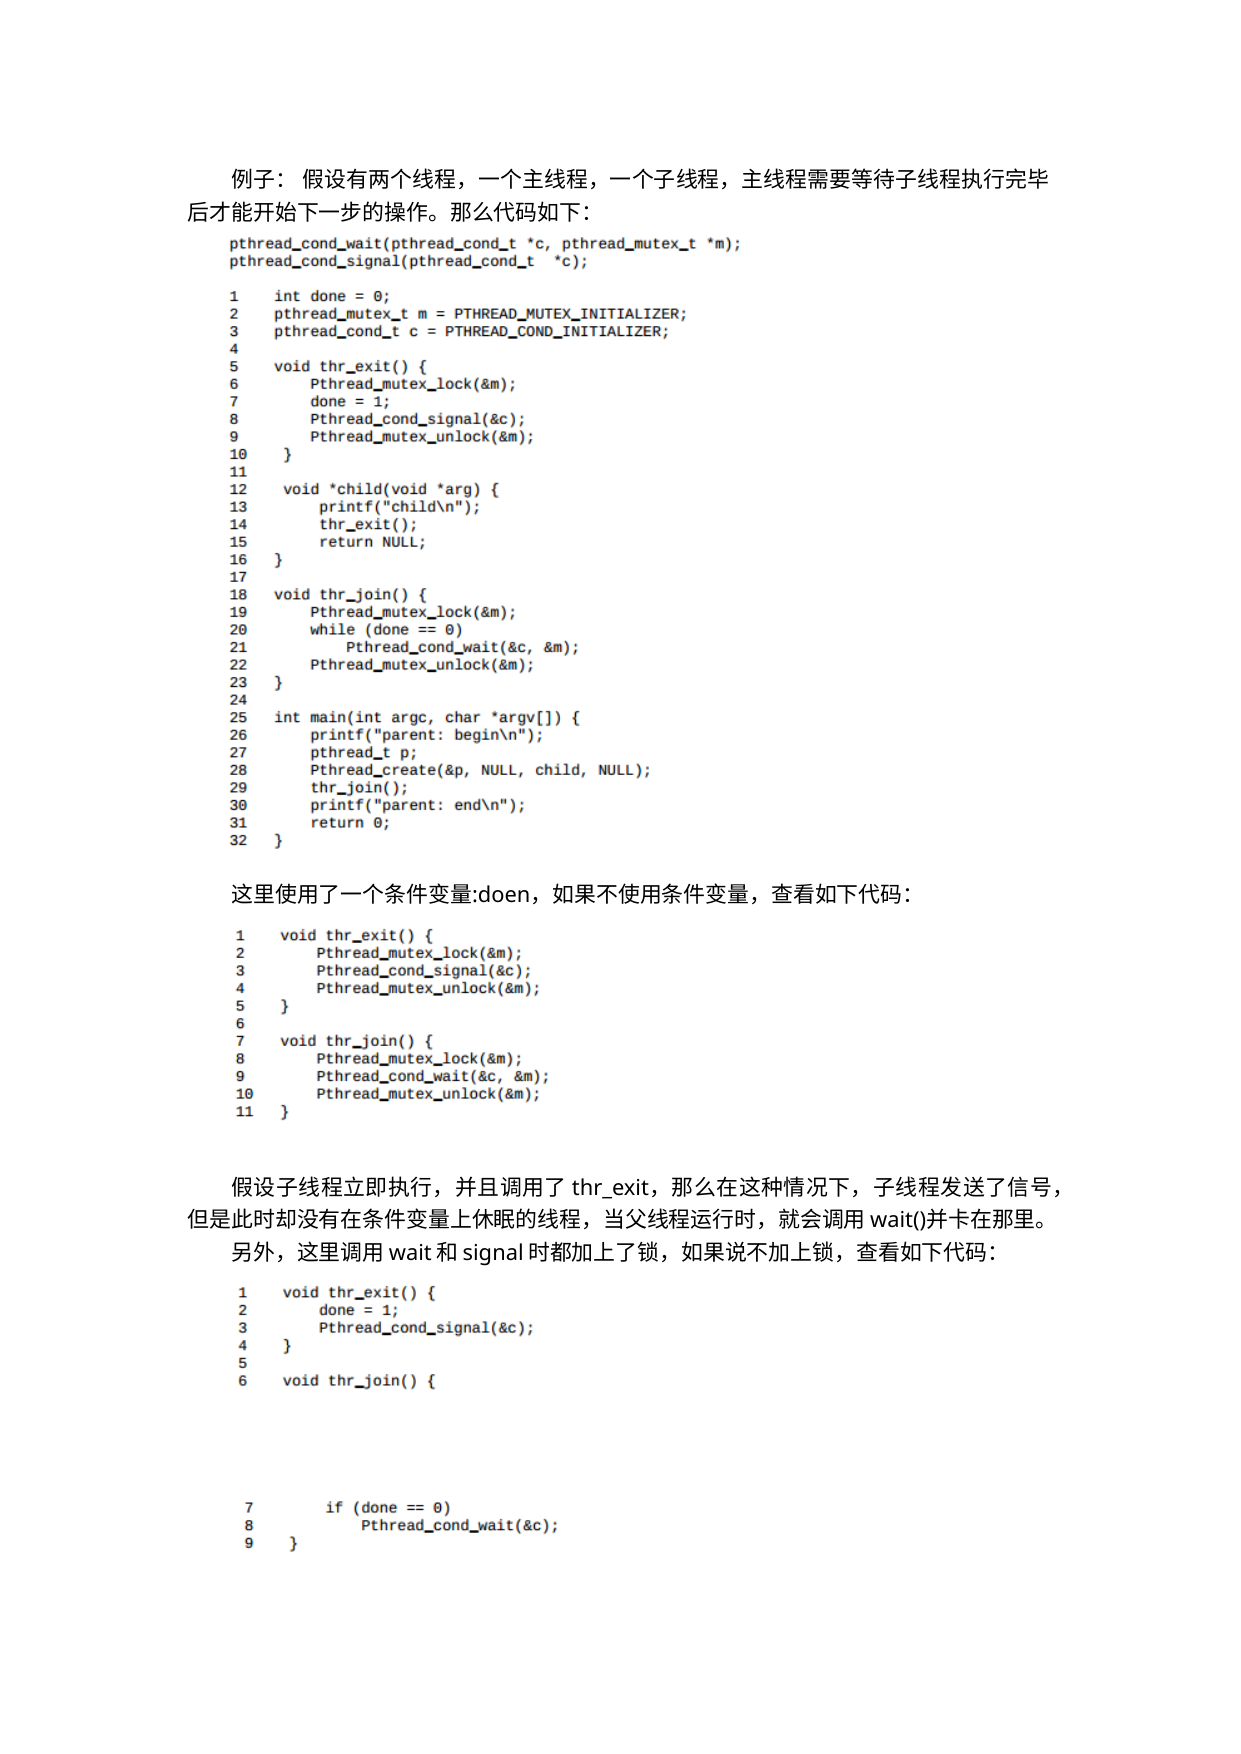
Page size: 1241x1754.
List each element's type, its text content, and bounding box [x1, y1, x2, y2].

text 假设子线程立即执行，并且调用了thr_exit，那么在这种情况下，子线程发送了信号，但是此时却没有在条件变量上休眠的线程，当父线程运行时，就会调用wait()并卡在那里。 [187, 1169, 1053, 1234]
picture [187, 1462, 976, 1572]
picture [187, 227, 943, 869]
text 另外，这里调用wait和signal时都加上了锁，如果说不加上锁，查看如下代码： [187, 1234, 1053, 1267]
text 例子： 假设有两个线程，一个主线程，一个子线程，主线程需要等待子线程执行完毕后才能开始下一步的操作。那么代码如下： [187, 162, 1053, 227]
picture [187, 1267, 949, 1431]
picture [187, 909, 919, 1139]
text 这里使用了一个条件变量:doen，如果不使用条件变量，查看如下代码： [187, 877, 1053, 909]
